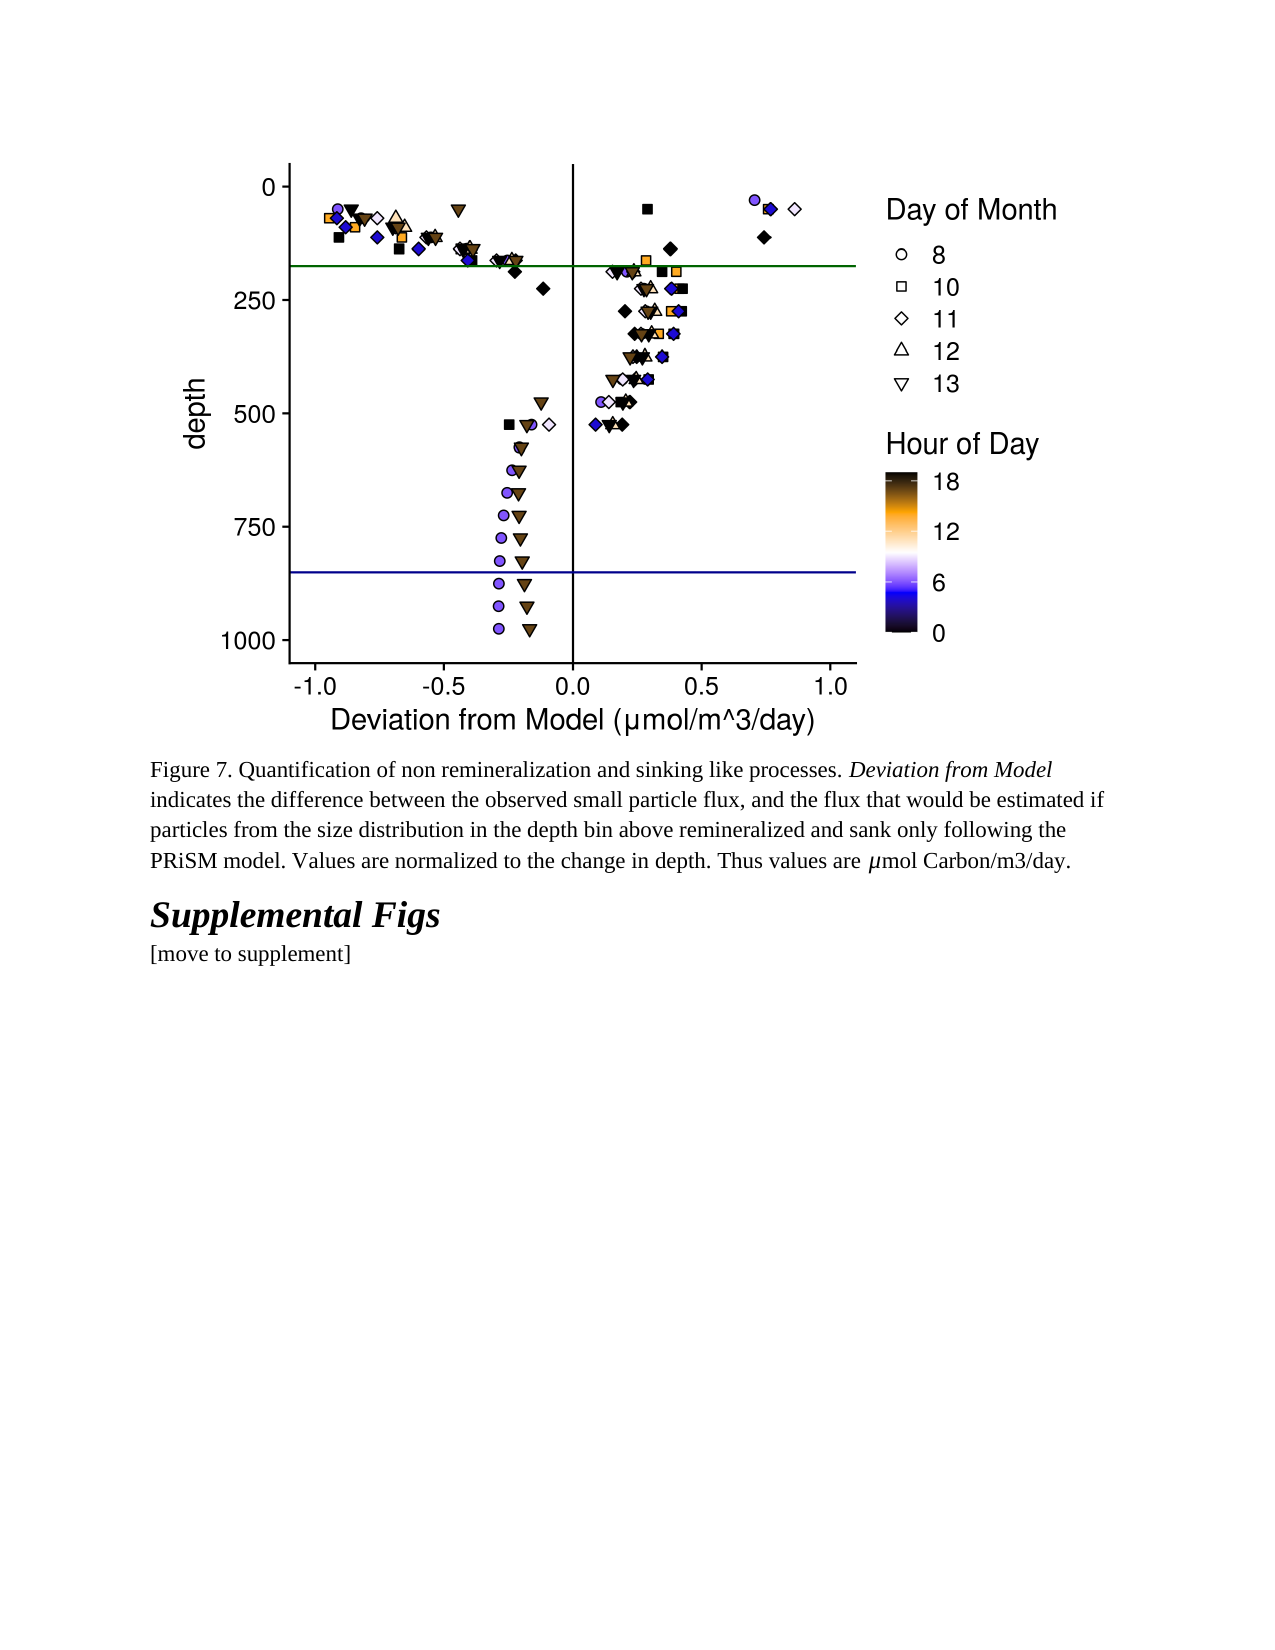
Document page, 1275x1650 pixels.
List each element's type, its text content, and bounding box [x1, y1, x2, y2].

subtitle Supplemental Figs [150, 892, 1125, 936]
picture [168, 150, 1072, 752]
